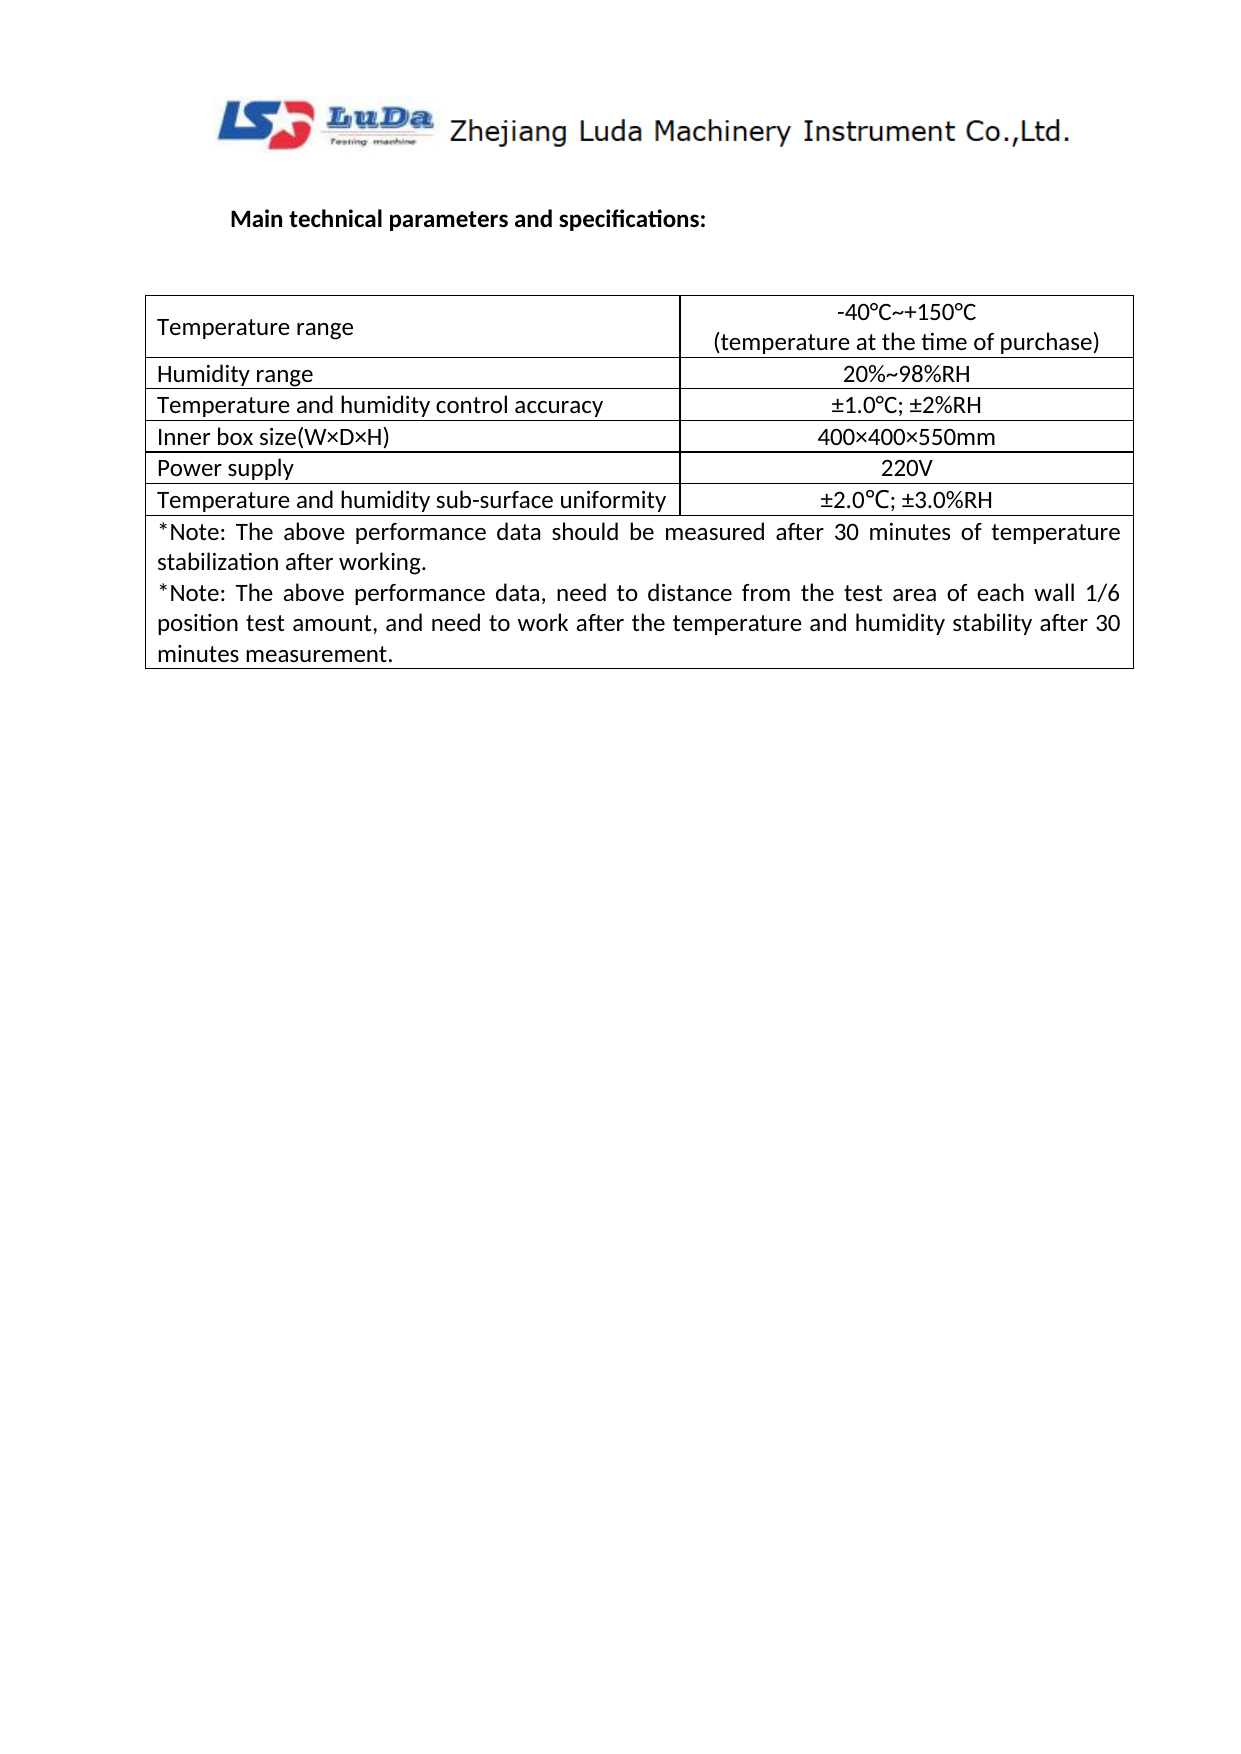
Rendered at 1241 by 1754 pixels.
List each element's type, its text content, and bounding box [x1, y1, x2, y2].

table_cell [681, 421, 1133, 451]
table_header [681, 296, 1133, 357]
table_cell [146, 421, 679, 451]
text Main technical parameters and specifications: [186, 203, 1093, 234]
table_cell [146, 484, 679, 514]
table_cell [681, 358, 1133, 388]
picture [213, 96, 1082, 164]
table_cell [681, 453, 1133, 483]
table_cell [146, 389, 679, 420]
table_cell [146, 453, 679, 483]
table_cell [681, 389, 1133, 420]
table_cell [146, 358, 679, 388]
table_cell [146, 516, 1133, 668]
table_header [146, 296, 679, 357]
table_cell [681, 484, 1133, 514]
